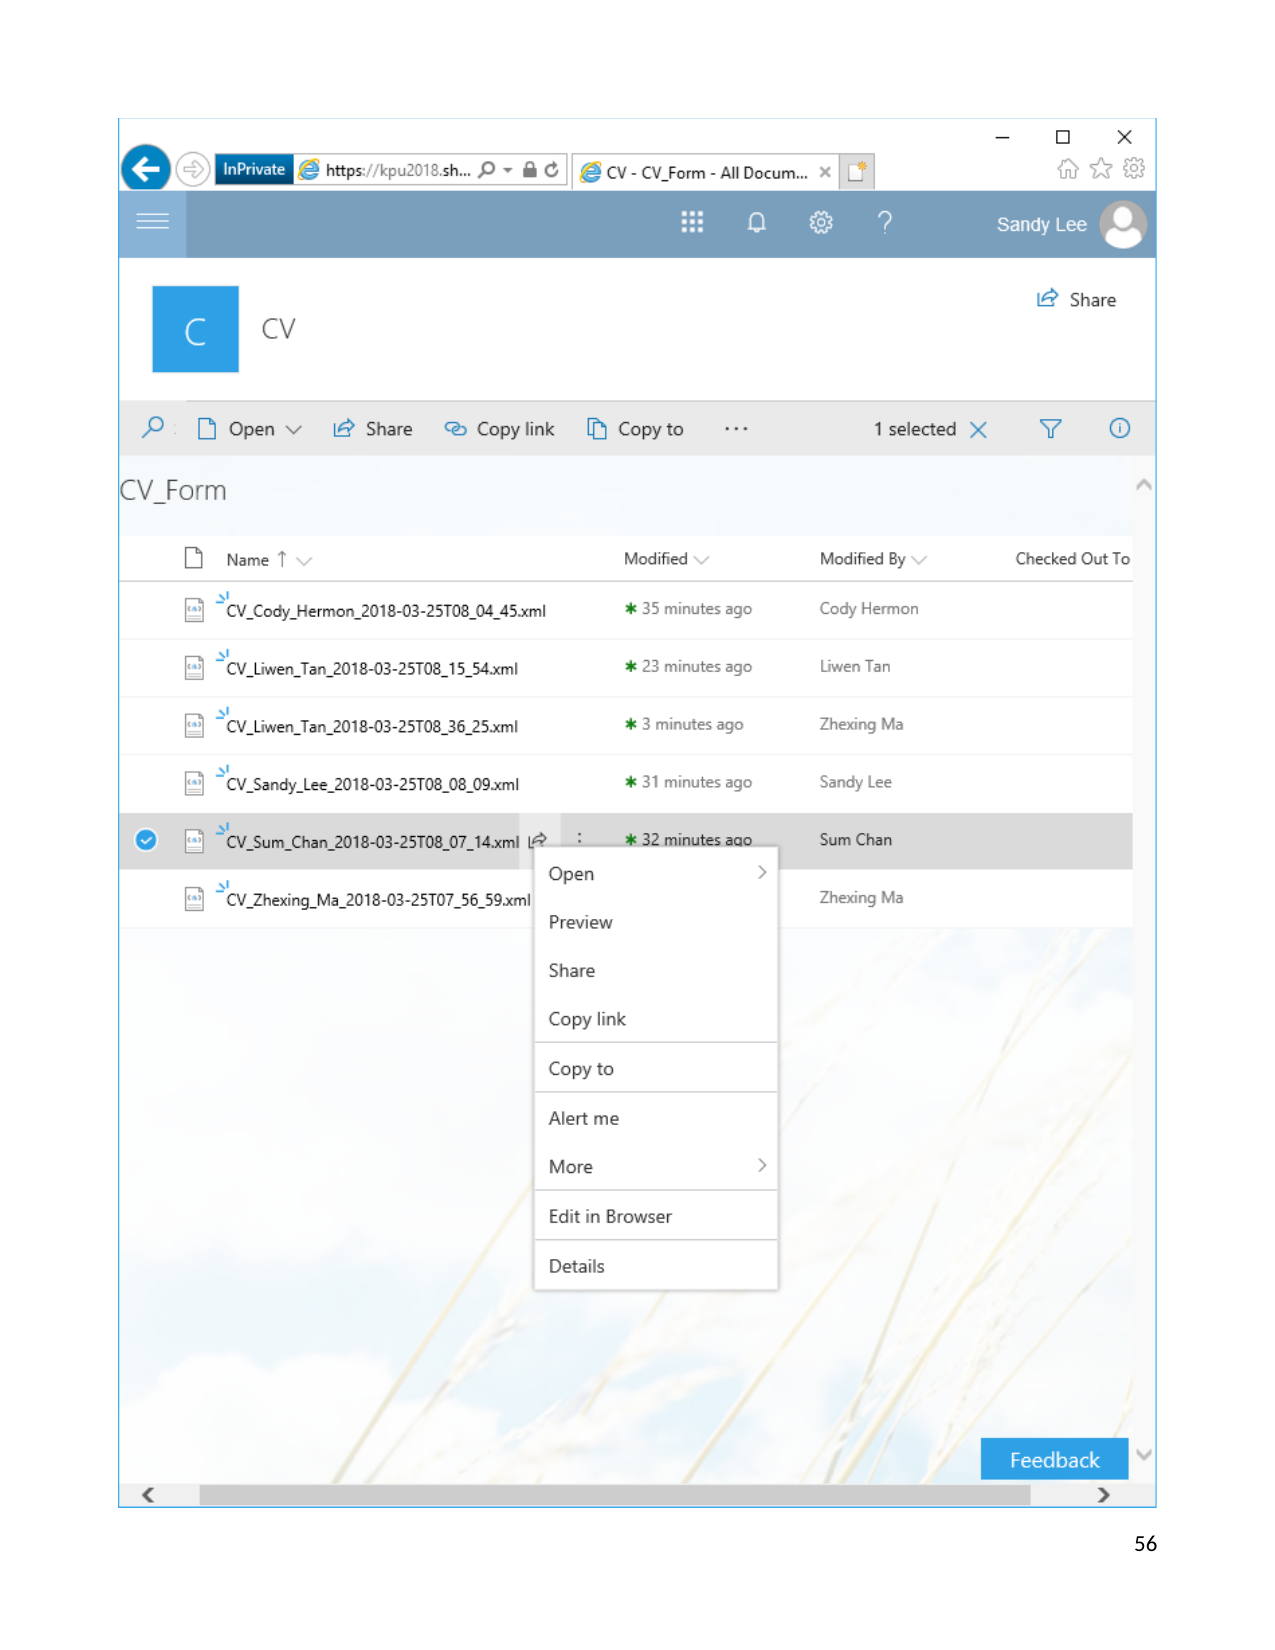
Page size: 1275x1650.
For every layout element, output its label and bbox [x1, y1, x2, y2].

picture [118, 118, 1157, 1508]
